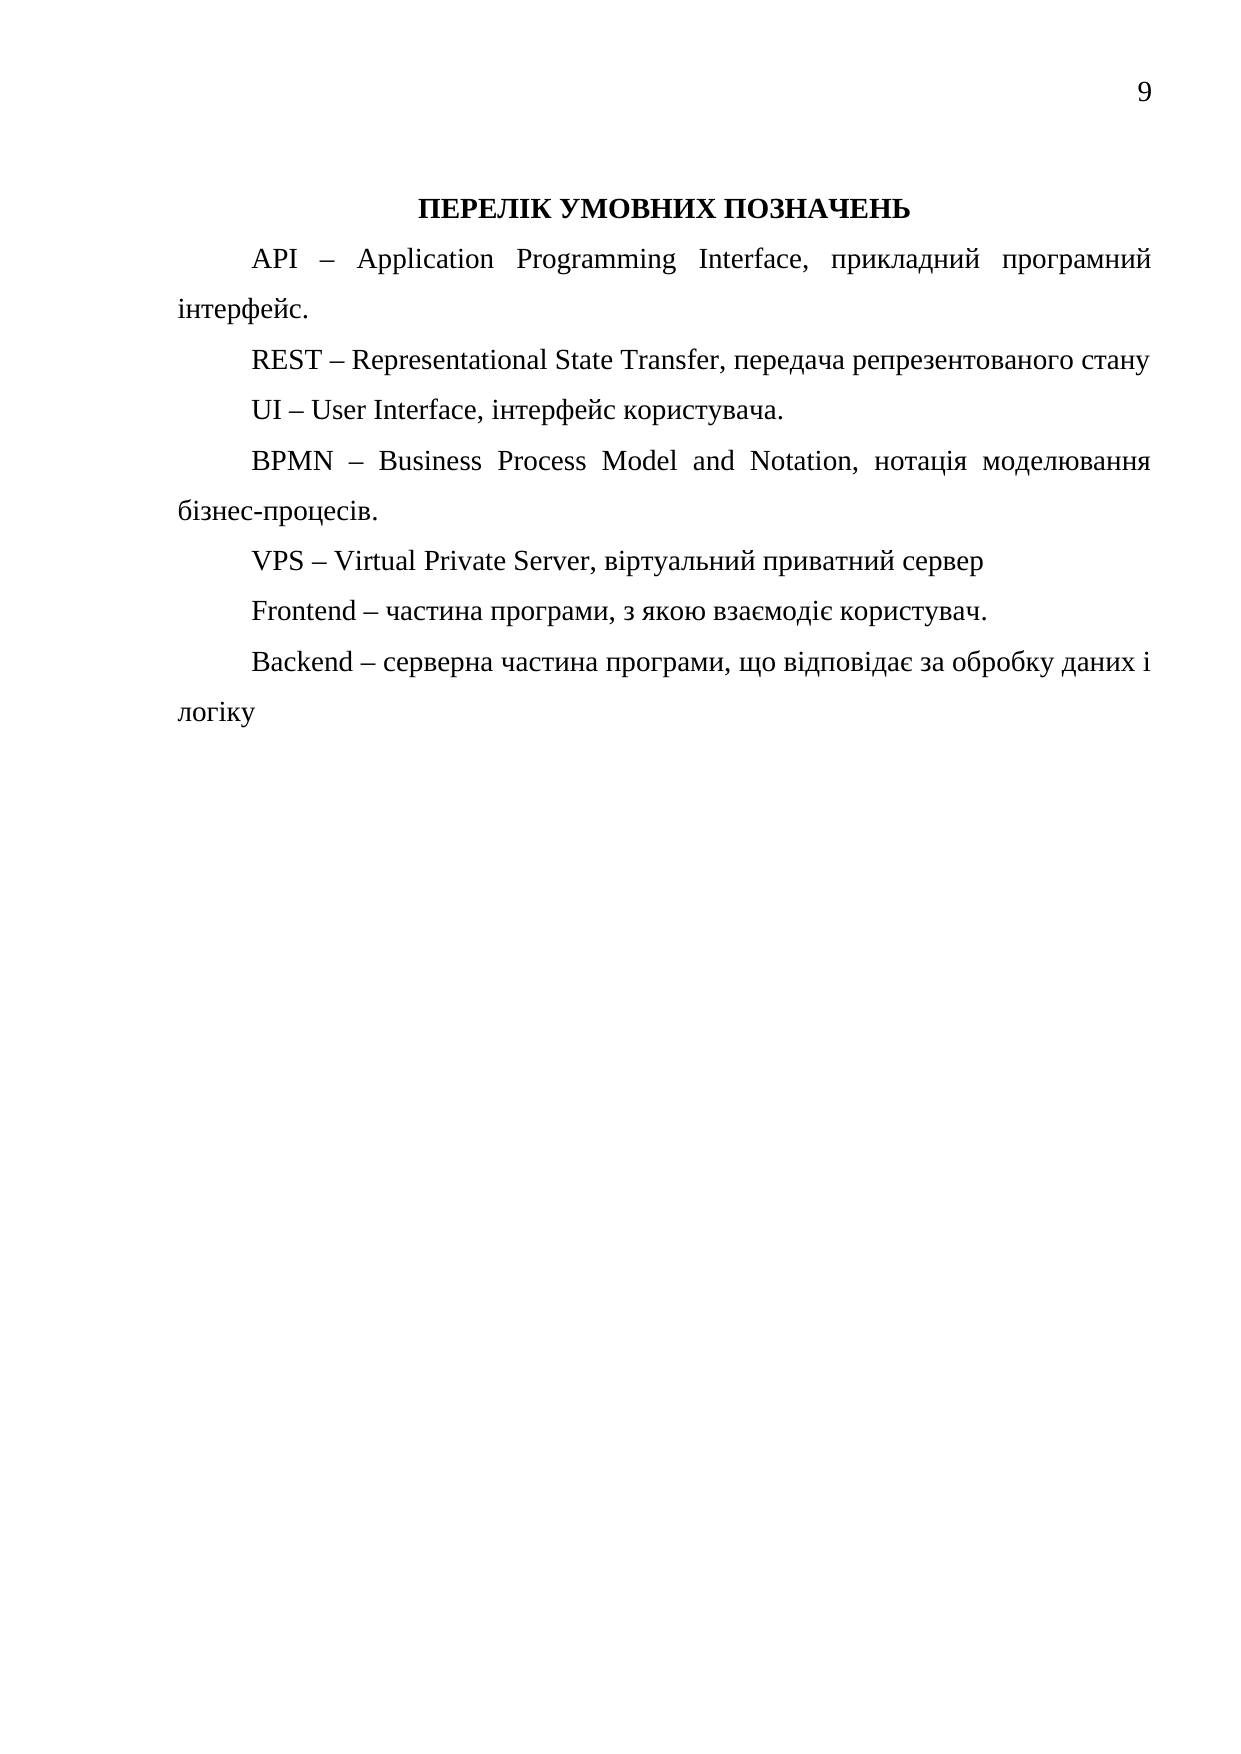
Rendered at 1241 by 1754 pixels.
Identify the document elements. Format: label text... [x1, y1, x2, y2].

text VPS – Virtual Private Server, віртуальний приватний сервер [177, 543, 1152, 577]
text UI – User Interface, інтерфейс користувача. [177, 392, 1152, 426]
text ПЕРЕЛІК УМОВНИХ ПОЗНАЧЕНЬ [177, 191, 1152, 224]
text API – Application Programming Interface, прикладний програмний інтерфейс. [177, 241, 1152, 325]
text BPMN – Business Process Model and Notation, нотація моделювання бізнес-процесів. [177, 443, 1152, 526]
text REST – Representational State Transfer, передача репрезентованого стану [177, 342, 1152, 376]
text Frontend – частина програми, з якою взаємодіє користувач. [177, 593, 1152, 627]
text Backend – серверна частина програми, що відповідає за обробку даних і логіку [177, 644, 1152, 728]
